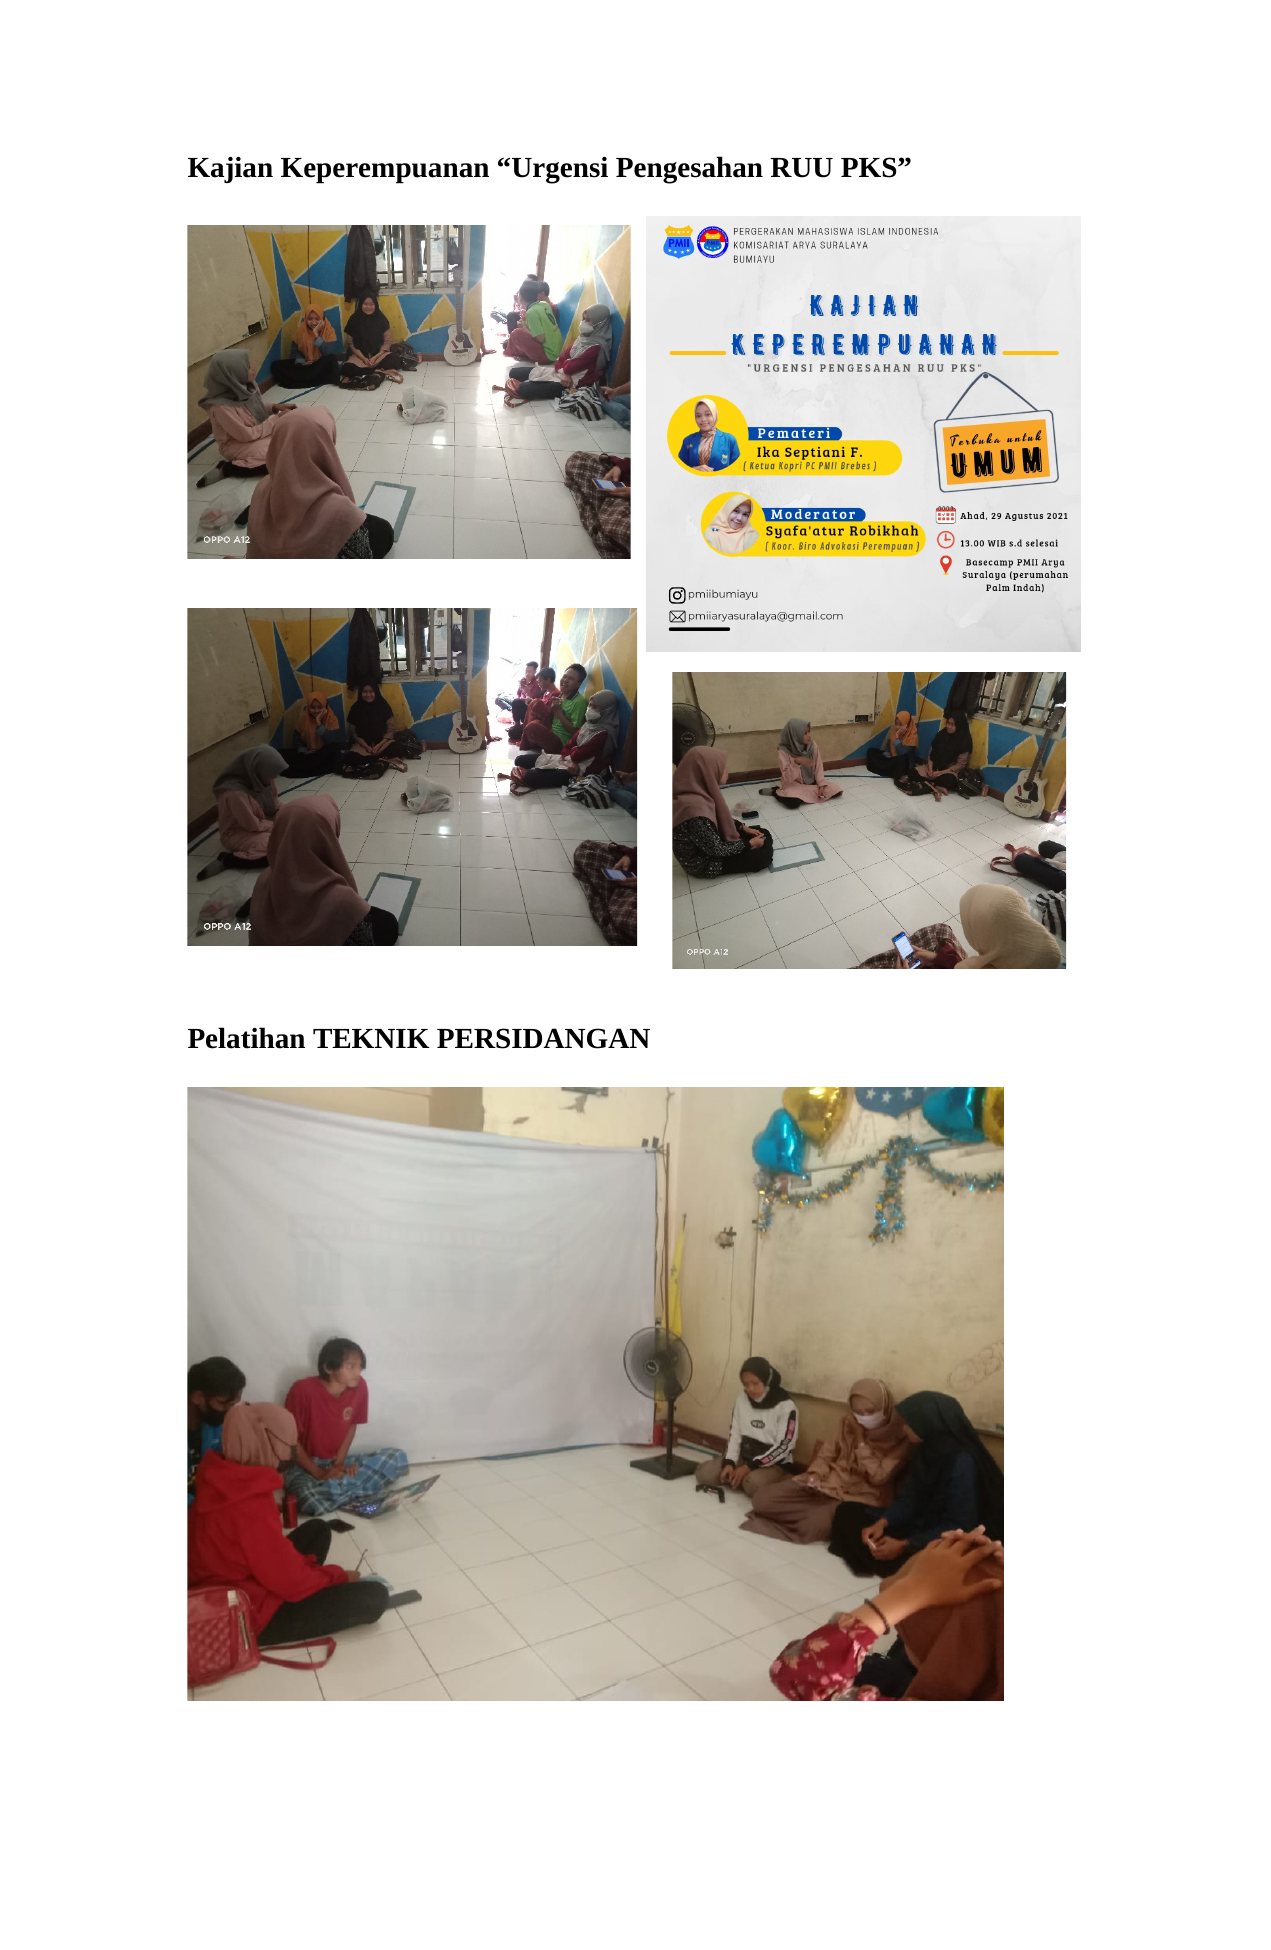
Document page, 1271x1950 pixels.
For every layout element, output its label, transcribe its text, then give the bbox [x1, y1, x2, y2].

picture [645, 216, 1081, 652]
text Pelatihan TEKNIK PERSIDANGAN [187, 1021, 1084, 1054]
text Kajian Keperempuanan “Urgensi Pengesahan RUU PKS” [187, 150, 1084, 183]
picture [187, 608, 638, 946]
picture [187, 225, 631, 559]
picture [187, 1087, 1004, 1701]
picture [672, 672, 1067, 969]
